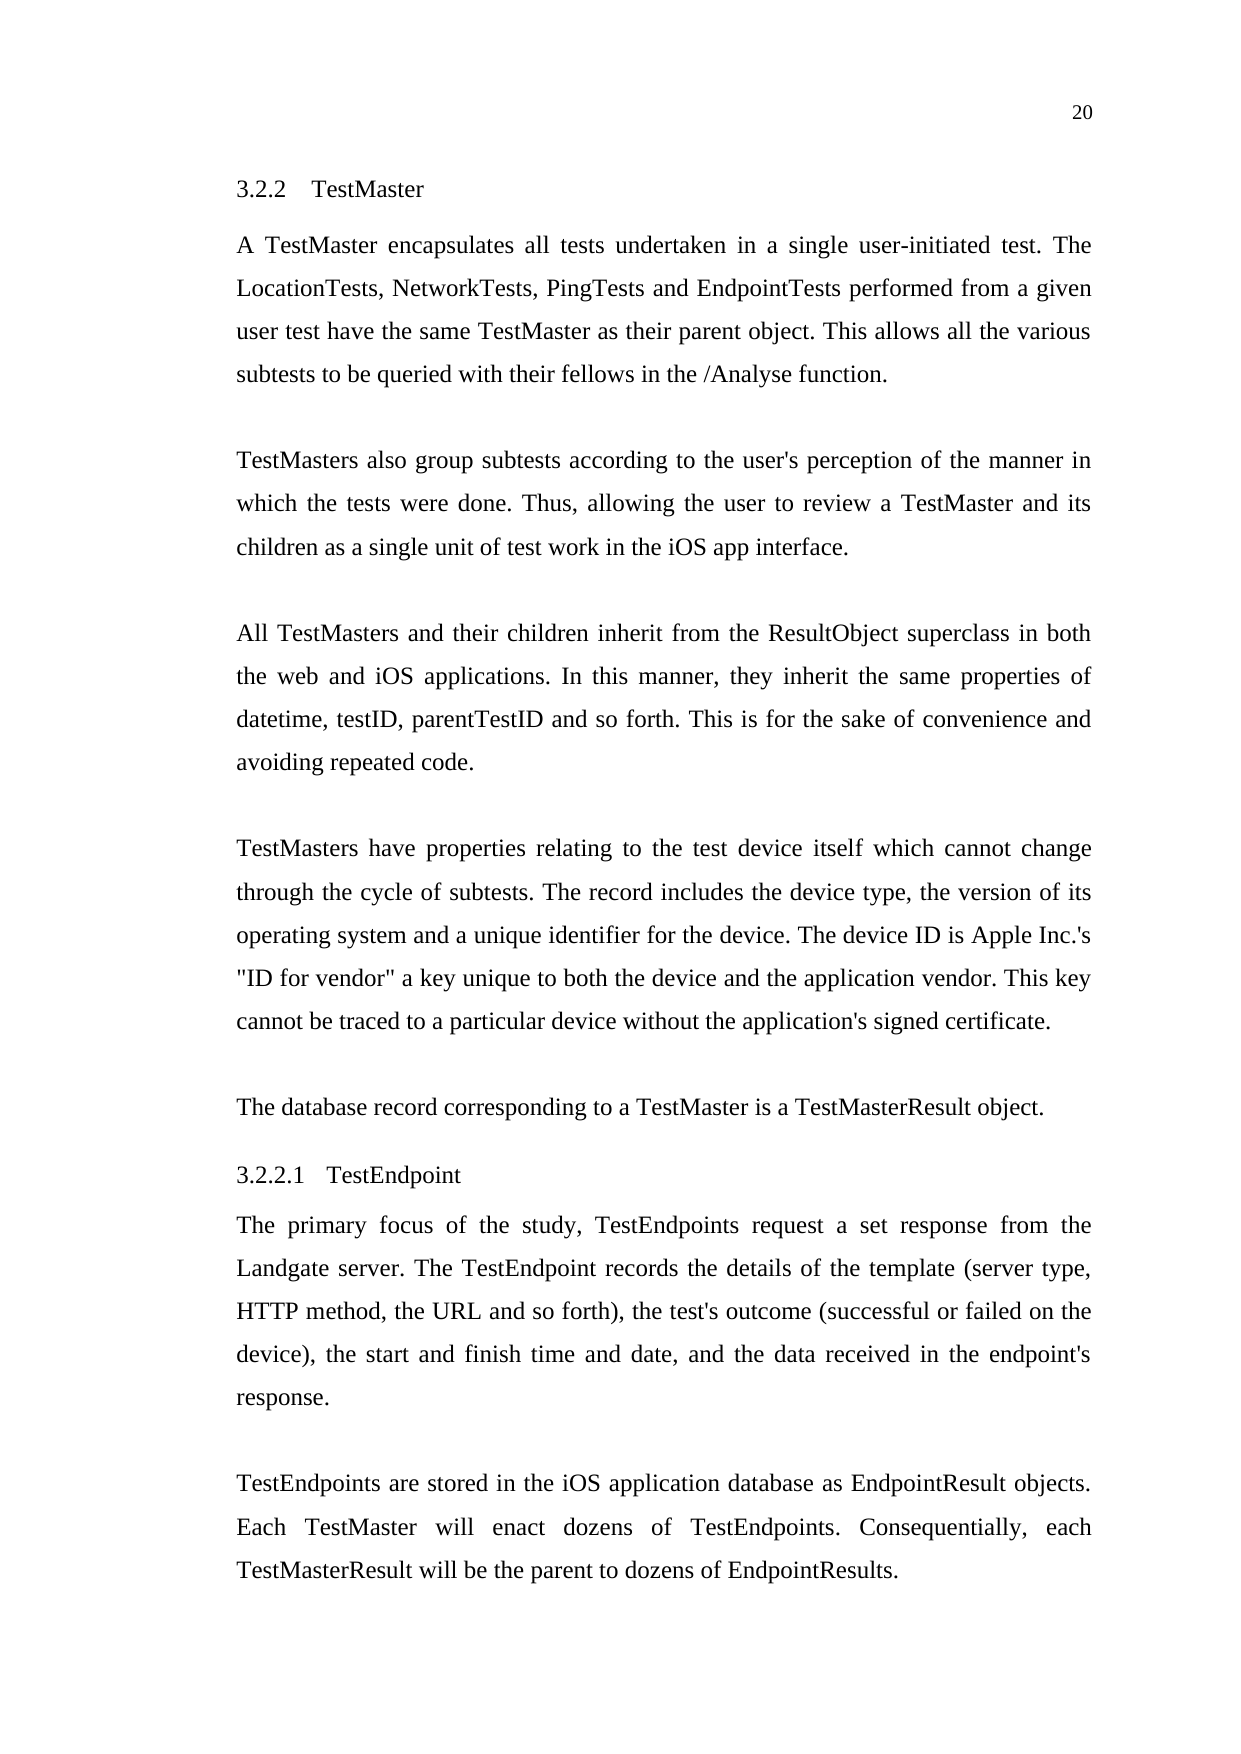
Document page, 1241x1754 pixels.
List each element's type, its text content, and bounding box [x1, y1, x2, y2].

text TestMasters have properties relating to the test device itself which cannot change through the cycle of subtests. The record includes the device type, the version of its operating system and a unique identifier for the device. The device ID is Apple Inc.'s "ID for vendor" a key unique to both the device and the application vendor. This key cannot be traced to a particular device without the application's signed certificate. [236, 833, 1092, 1035]
text The primary focus of the study, TestEndpoints request a set response from the Landgate server. The TestEndpoint records the details of the template (server type, HTTP method, the URL and so forth), the test's outcome (successful or failed on the device), the start and finish time and date, and the data received in the endpoint's response. [236, 1210, 1092, 1411]
text All TestMasters and their children inherit from the ResultObject superclass in both the web and iOS applications. In this manner, they inherit the same properties of datetime, testID, parentTestID and so forth. This is for the sake of convenience and avoiding repeated code. [236, 618, 1092, 776]
text A TestMaster encapsulates all tests undertaken in a single user-initiated test. The LocationTests, NetworkTests, PingTests and EndpointTests performed from a given user test have the same TestMaster as their parent object. This allows all the various subtests to be queried with their fellows in the /Analyse function. [236, 230, 1092, 388]
text TestMasters also group subtests according to the user's perception of the manner in which the tests were done. Thus, allowing the user to review a TestMaster and its children as a single unit of test work in the iOS app interface. [236, 445, 1092, 560]
text TestEndpoints are stored in the iOS application database as EndpointResult objects. Each TestMaster will enact dozens of TestEndpoints. Consequentially, each TestMasterResult will be the parent to dozens of EndpointResults. [236, 1468, 1092, 1583]
text The database record corresponding to a TestMaster is a TestMasterResult object. [236, 1092, 1092, 1121]
subtitle TestMaster [236, 174, 1092, 203]
subtitle TestEndpoint [236, 1160, 1092, 1189]
